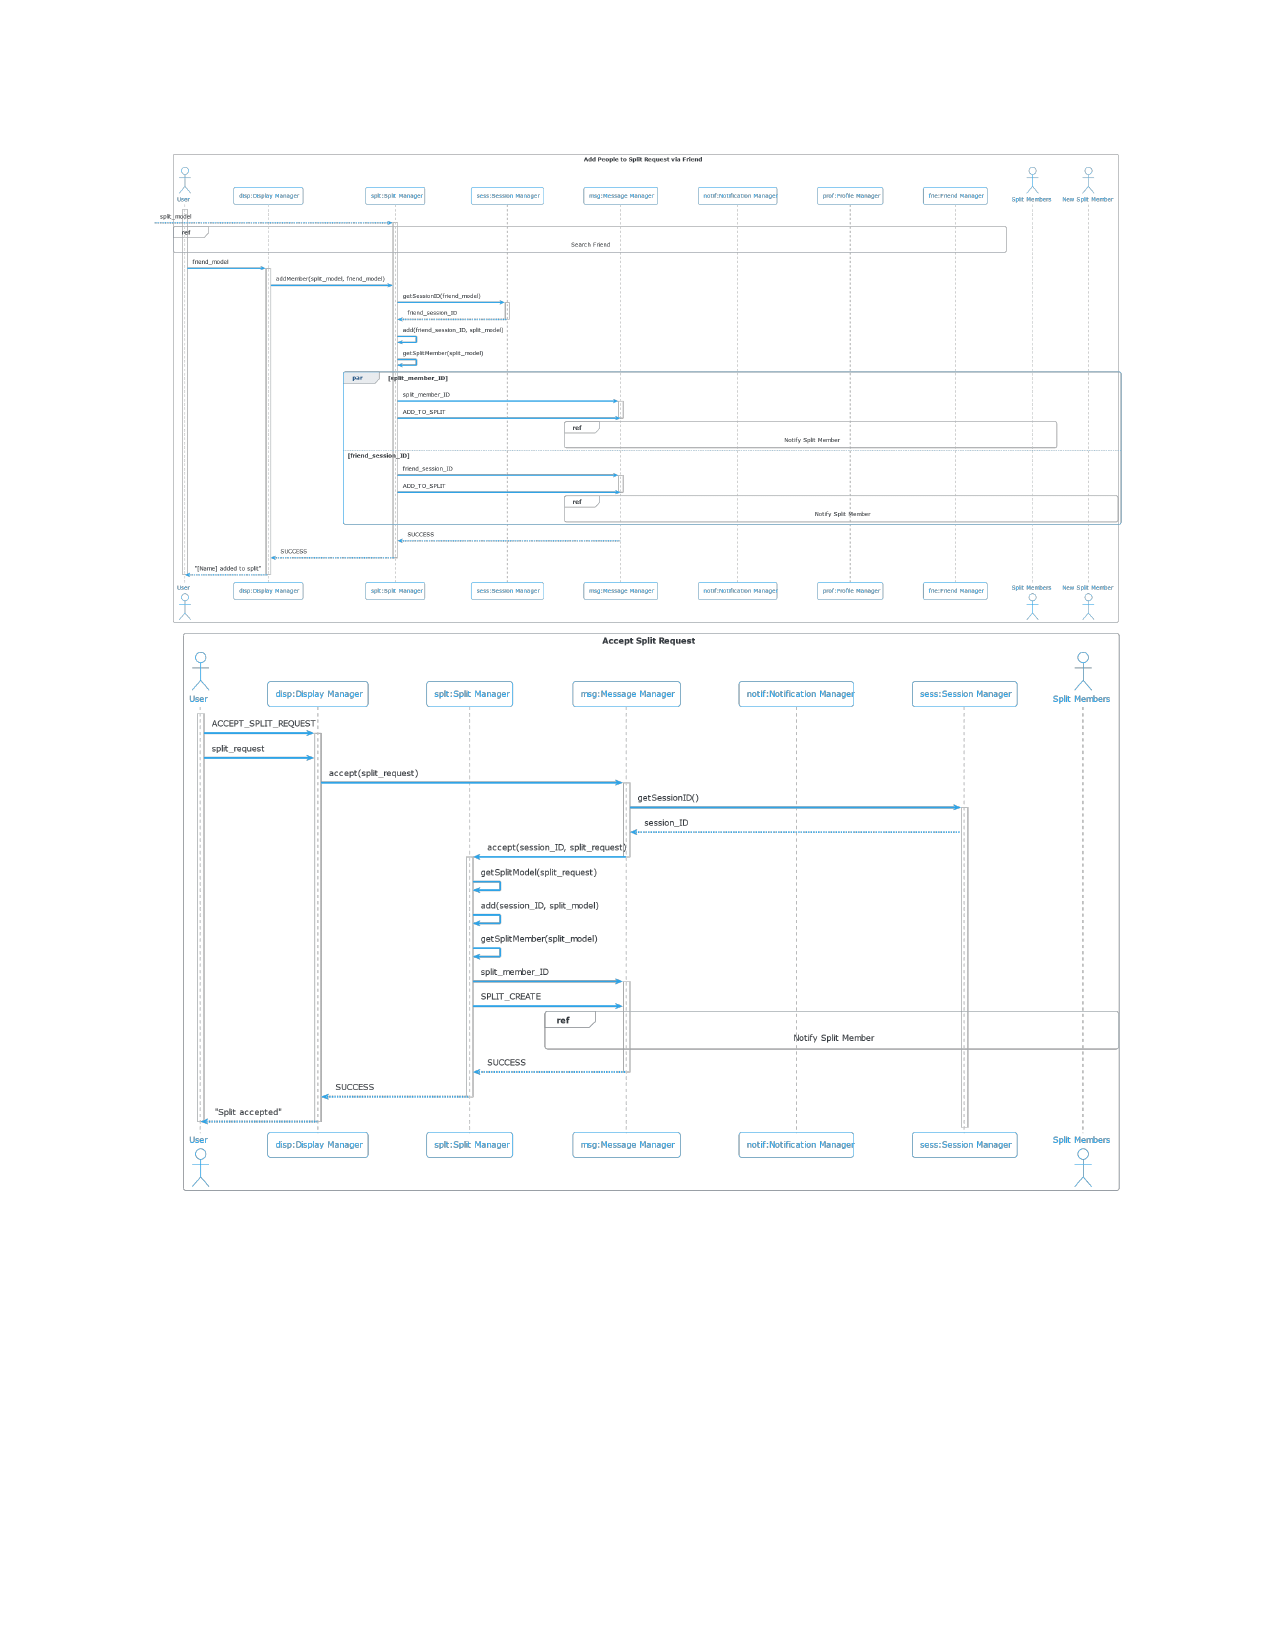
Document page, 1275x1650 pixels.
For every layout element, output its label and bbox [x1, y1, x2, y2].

picture [150, 150, 1125, 1197]
